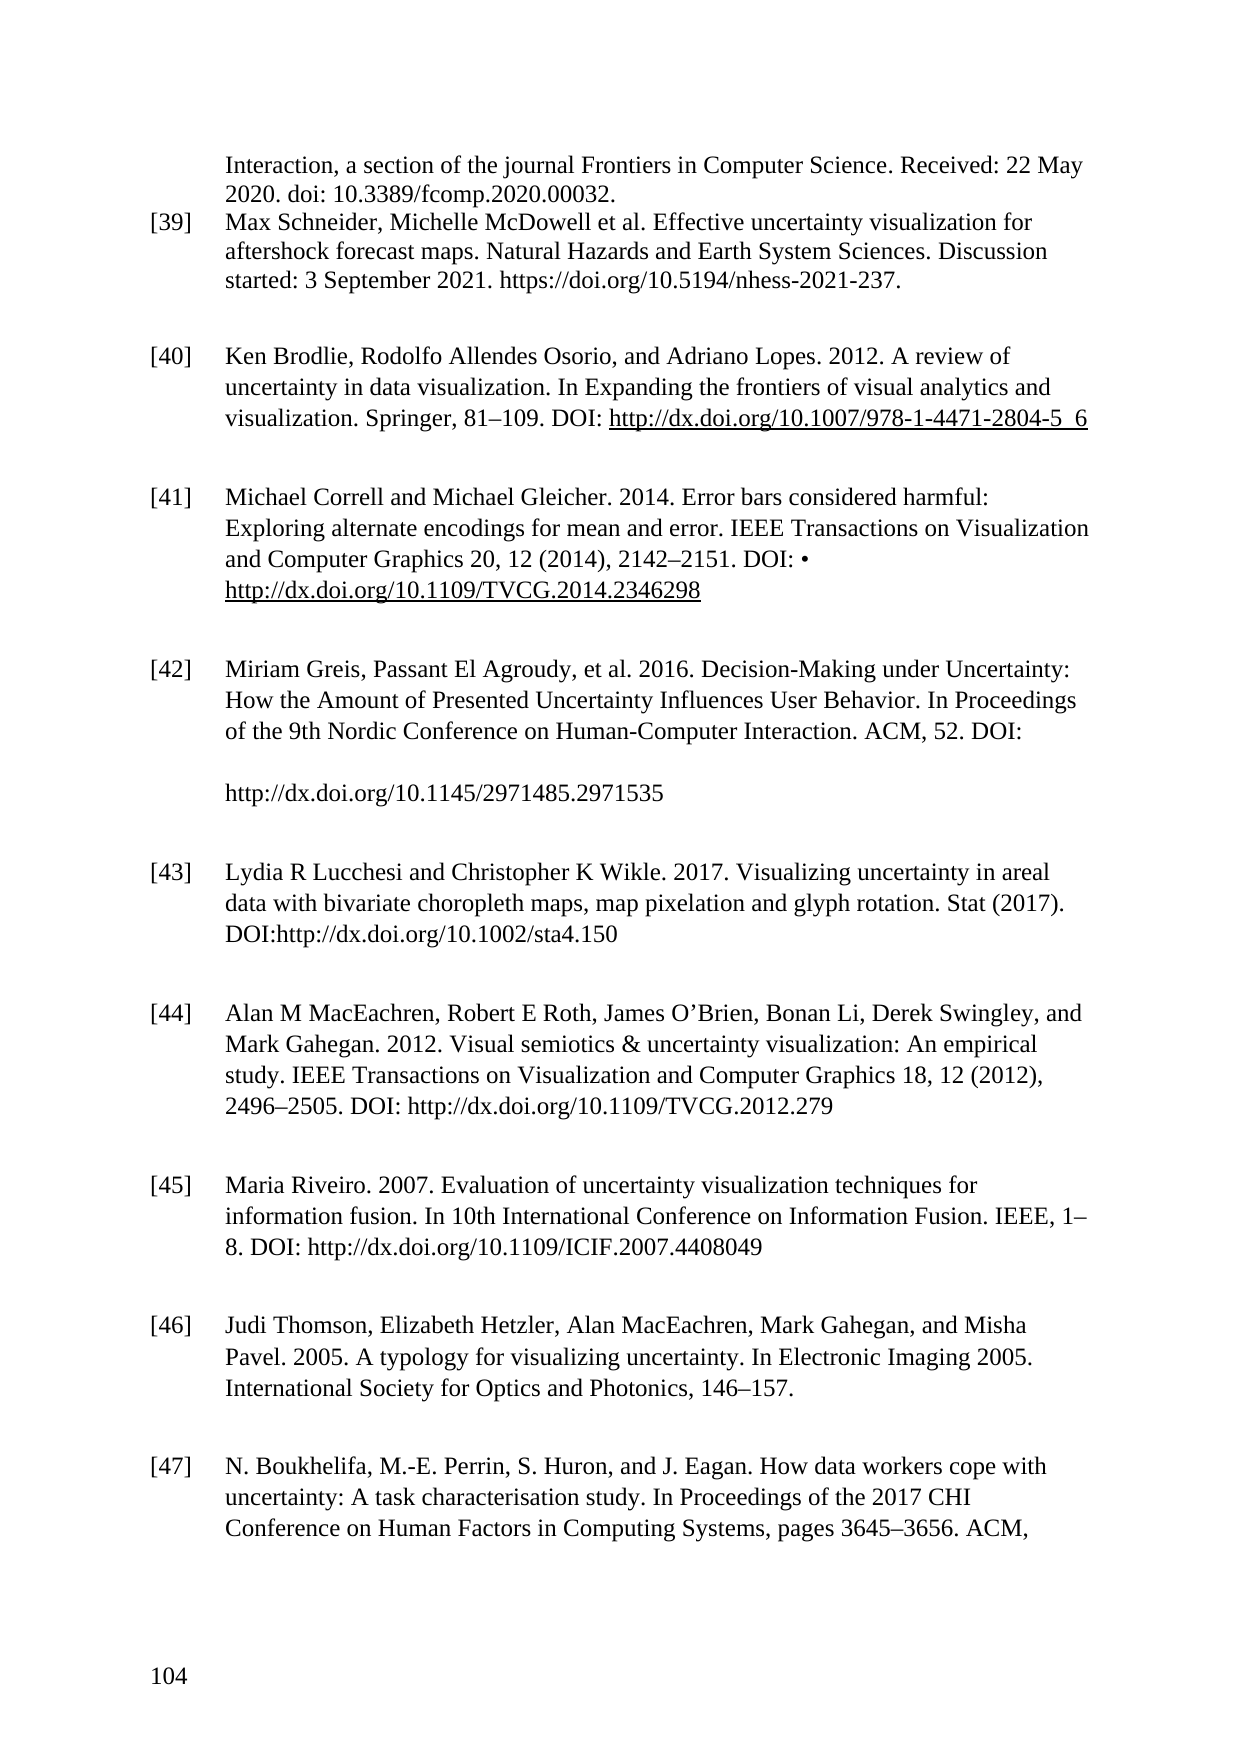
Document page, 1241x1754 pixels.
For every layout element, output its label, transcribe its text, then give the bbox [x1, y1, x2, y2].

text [150, 1451, 1090, 1542]
text [42] Miriam Greis, Passant El Agroudy, et al. 2016. Decision-Making under Uncertainty: How the Amount of Presented Uncertainty Influences User Behavior. In Proceedings of the 9th Nordic Conference on Human-Computer Interaction. ACM, 52. DOI: http://dx.doi.org/10.1145/2971485.2971535 [150, 623, 1090, 838]
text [150, 150, 1090, 207]
text [43] Lydia R Lucchesi and Christopher K Wikle. 2017. Visualizing uncertainty in areal data with bivariate choropleth maps, map pixelation and glyph rotation. Stat (2017). DOI:http://dx.doi.org/10.1002/sta4.150 [150, 857, 1090, 979]
text [41] Michael Correll and Michael Gleicher. 2014. Error bars considered harmful: Exploring alternate encodings for mean and error. IEEE Transactions on Visualization and Computer Graphics 20, 12 (2014), 2142–2151. DOI: • http://dx.doi.org/10.1109/TVCG.2014.2346298 [150, 482, 1090, 604]
text [45] Maria Riveiro. 2007. Evaluation of uncertainty visualization techniques for information fusion. In 10th International Conference on Information Fusion. IEEE, 1–8. DOI: http://dx.doi.org/10.1109/ICIF.2007.4408049 [150, 1170, 1090, 1292]
text [44] Alan M MacEachren, Robert E Roth, James O’Brien, Bonan Li, Derek Swingley, and Mark Gahegan. 2012. Visual semiotics & uncertainty visualization: An empirical study. IEEE Transactions on Visualization and Computer Graphics 18, 12 (2012), 2496–2505. DOI: http://dx.doi.org/10.1109/TVCG.2012.279 [150, 998, 1090, 1151]
text [46] Judi Thomson, Elizabeth Hetzler, Alan MacEachren, Mark Gahegan, and Misha Pavel. 2005. A typology for visualizing uncertainty. In Electronic Imaging 2005. International Society for Optics and Photonics, 146–157. [150, 1311, 1090, 1432]
text [40] Ken Brodlie, Rodolfo Allendes Osorio, and Adriano Lopes. 2012. A review of uncertainty in data visualization. In Expanding the frontiers of visual analytics and visualization. Springer, 81–109. DOI: http://dx.doi.org/10.1007/978-1-4471-2804-5_6 [150, 341, 1090, 463]
text [39] Max Schneider, Michelle McDowell et al. Effective uncertainty visualization for aftershock forecast maps. Natural Hazards and Earth System Sciences. Discussion started: 3 September 2021. https://doi.org/10.5194/nhess-2021-237. [150, 207, 1090, 294]
